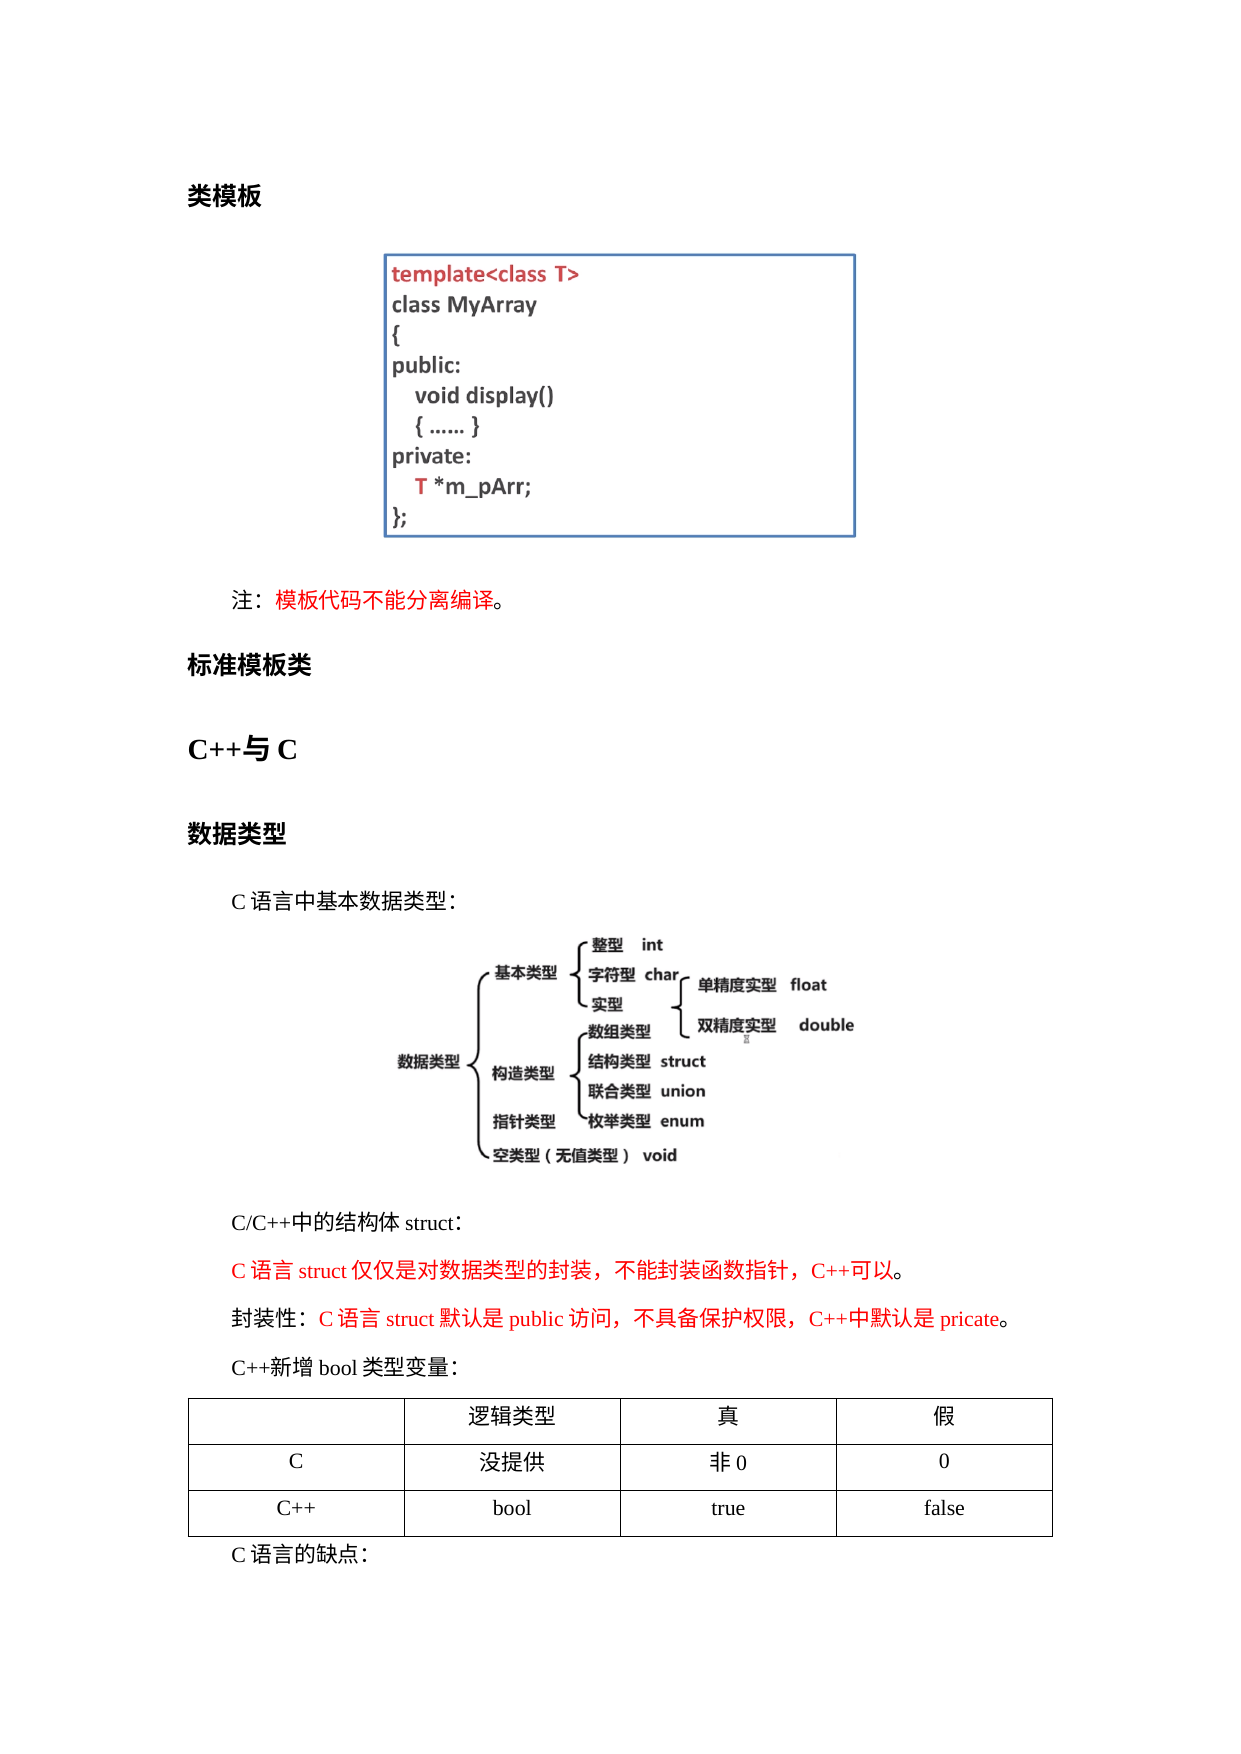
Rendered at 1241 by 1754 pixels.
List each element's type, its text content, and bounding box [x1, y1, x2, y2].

table_cell true [621, 1491, 836, 1536]
text 封装性：C语言struct默认是public访问，不具备保护权限，C++中默认是pricate。 [187, 1301, 1053, 1333]
table_cell 0 [837, 1445, 1052, 1490]
table_cell false [837, 1491, 1052, 1536]
table_header [189, 1399, 404, 1444]
text C/C++中的结构体struct： [187, 1204, 1053, 1237]
picture [384, 931, 856, 1168]
text 注：模板代码不能分离编译。 [187, 583, 1053, 615]
text C++新增bool类型变量： [187, 1349, 1053, 1382]
table_cell bool [405, 1491, 620, 1536]
table_cell C [189, 1445, 404, 1490]
subtitle 数据类型 [187, 800, 1053, 865]
table_header 真 [621, 1399, 836, 1444]
text C语言的缺点： [187, 1537, 1053, 1569]
table_header 逻辑类型 [405, 1399, 620, 1444]
text C语言中基本数据类型： [187, 883, 1053, 916]
subtitle C++与C [187, 714, 1053, 779]
picture [371, 245, 870, 543]
table_cell 没提供 [405, 1445, 620, 1490]
subtitle 类模板 [187, 162, 1053, 227]
table_header 假 [837, 1399, 1052, 1444]
table_cell 非0 [621, 1445, 836, 1490]
text C语言struct仅仅是对数据类型的封装，不能封装函数指针，C++可以。 [187, 1253, 1053, 1285]
subtitle 标准模板类 [187, 631, 1053, 696]
table_cell C++ [189, 1491, 404, 1536]
